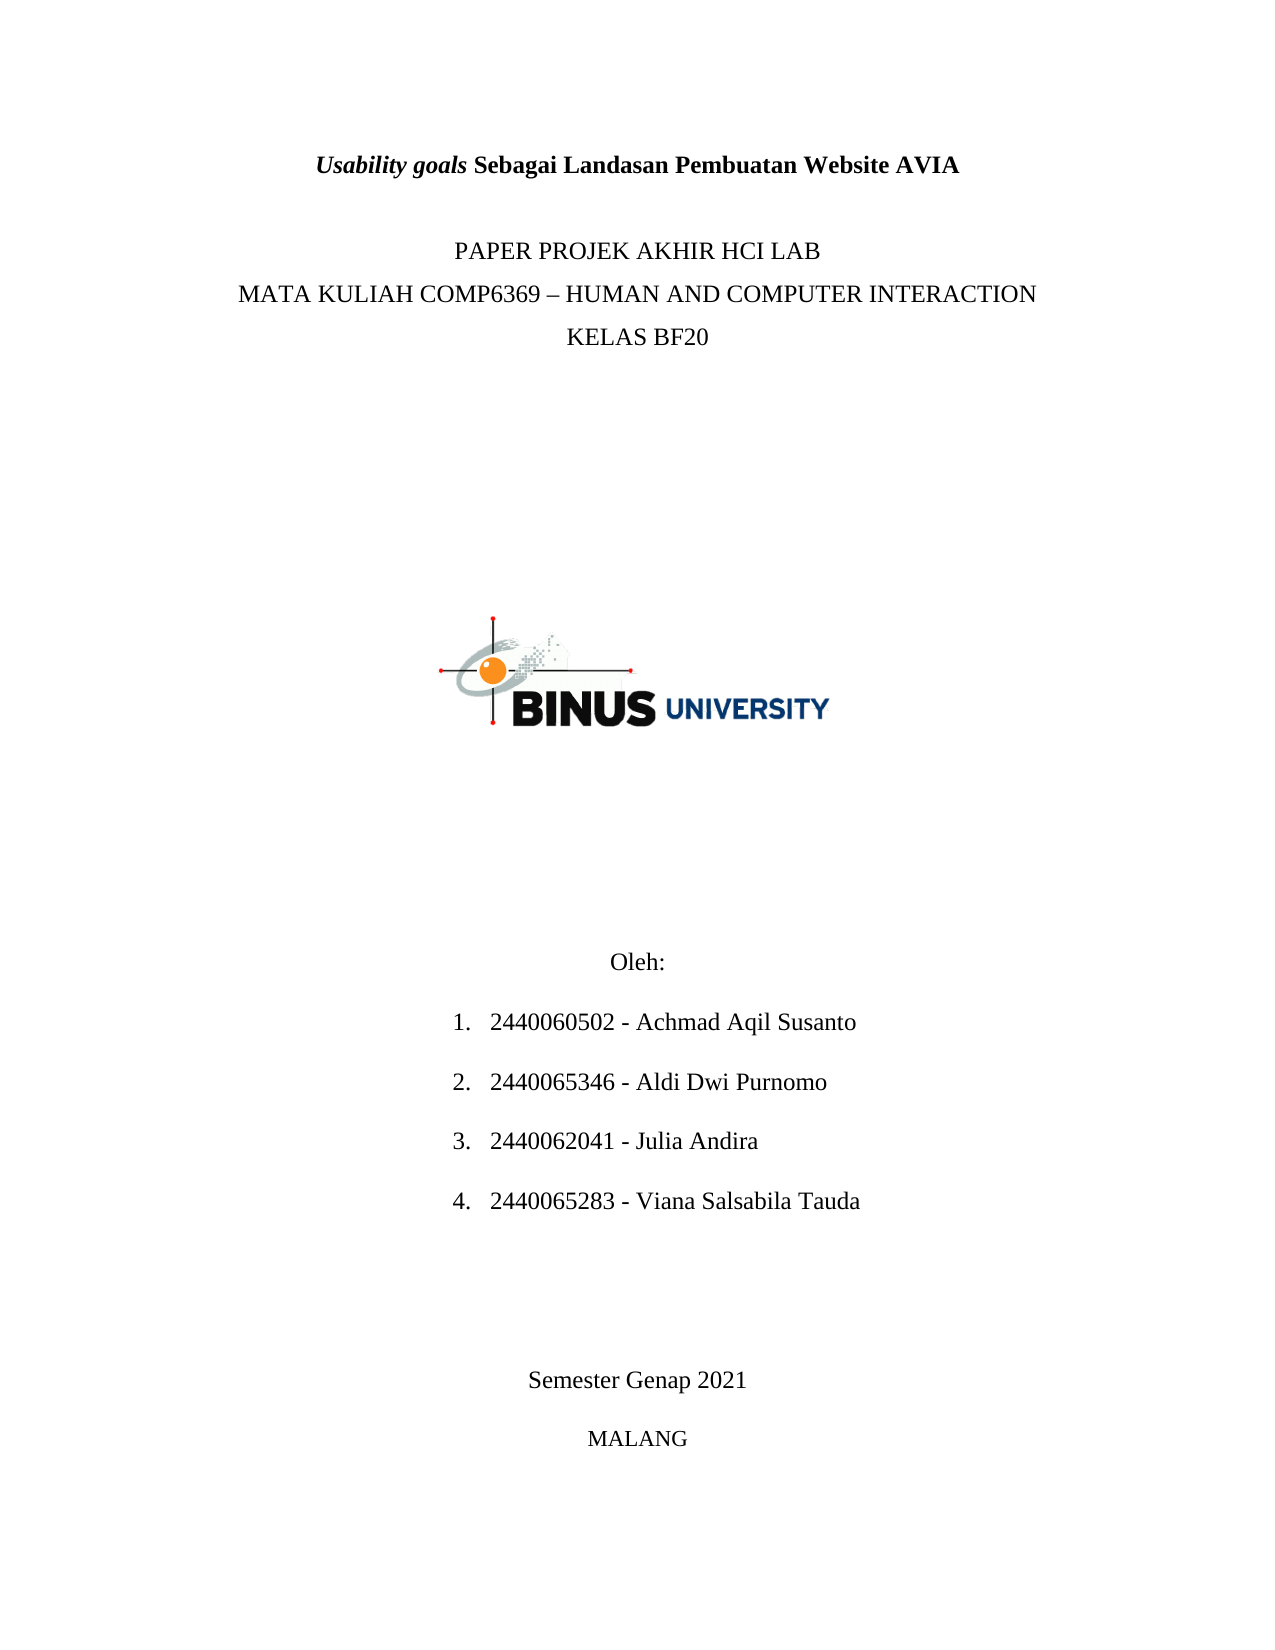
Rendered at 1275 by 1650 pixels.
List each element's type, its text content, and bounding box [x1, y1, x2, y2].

text Semester Genap 2021 [150, 1366, 1125, 1394]
text MATA KULIAH COMP6369 – HUMAN AND COMPUTER INTERACTION [150, 279, 1125, 308]
picture [437, 615, 838, 732]
list 2440065283 - Viana Salsabila Tauda [452, 1186, 1125, 1215]
text MALANG [150, 1425, 1125, 1452]
text KELAS BF20 [150, 322, 1125, 351]
text Usability goals Sebagai Landasan Pembuatan Website AVIA [150, 150, 1125, 179]
list 2440065346 - Aldi Dwi Purnomo [452, 1067, 1125, 1095]
list 2440062041 - Julia Andira [452, 1126, 1125, 1155]
text Oleh: [150, 947, 1125, 976]
text PAPER PROJEK AKHIR HCI LAB [150, 236, 1125, 265]
list 2440060502 - Achmad Aqil Susanto [452, 1007, 1125, 1036]
